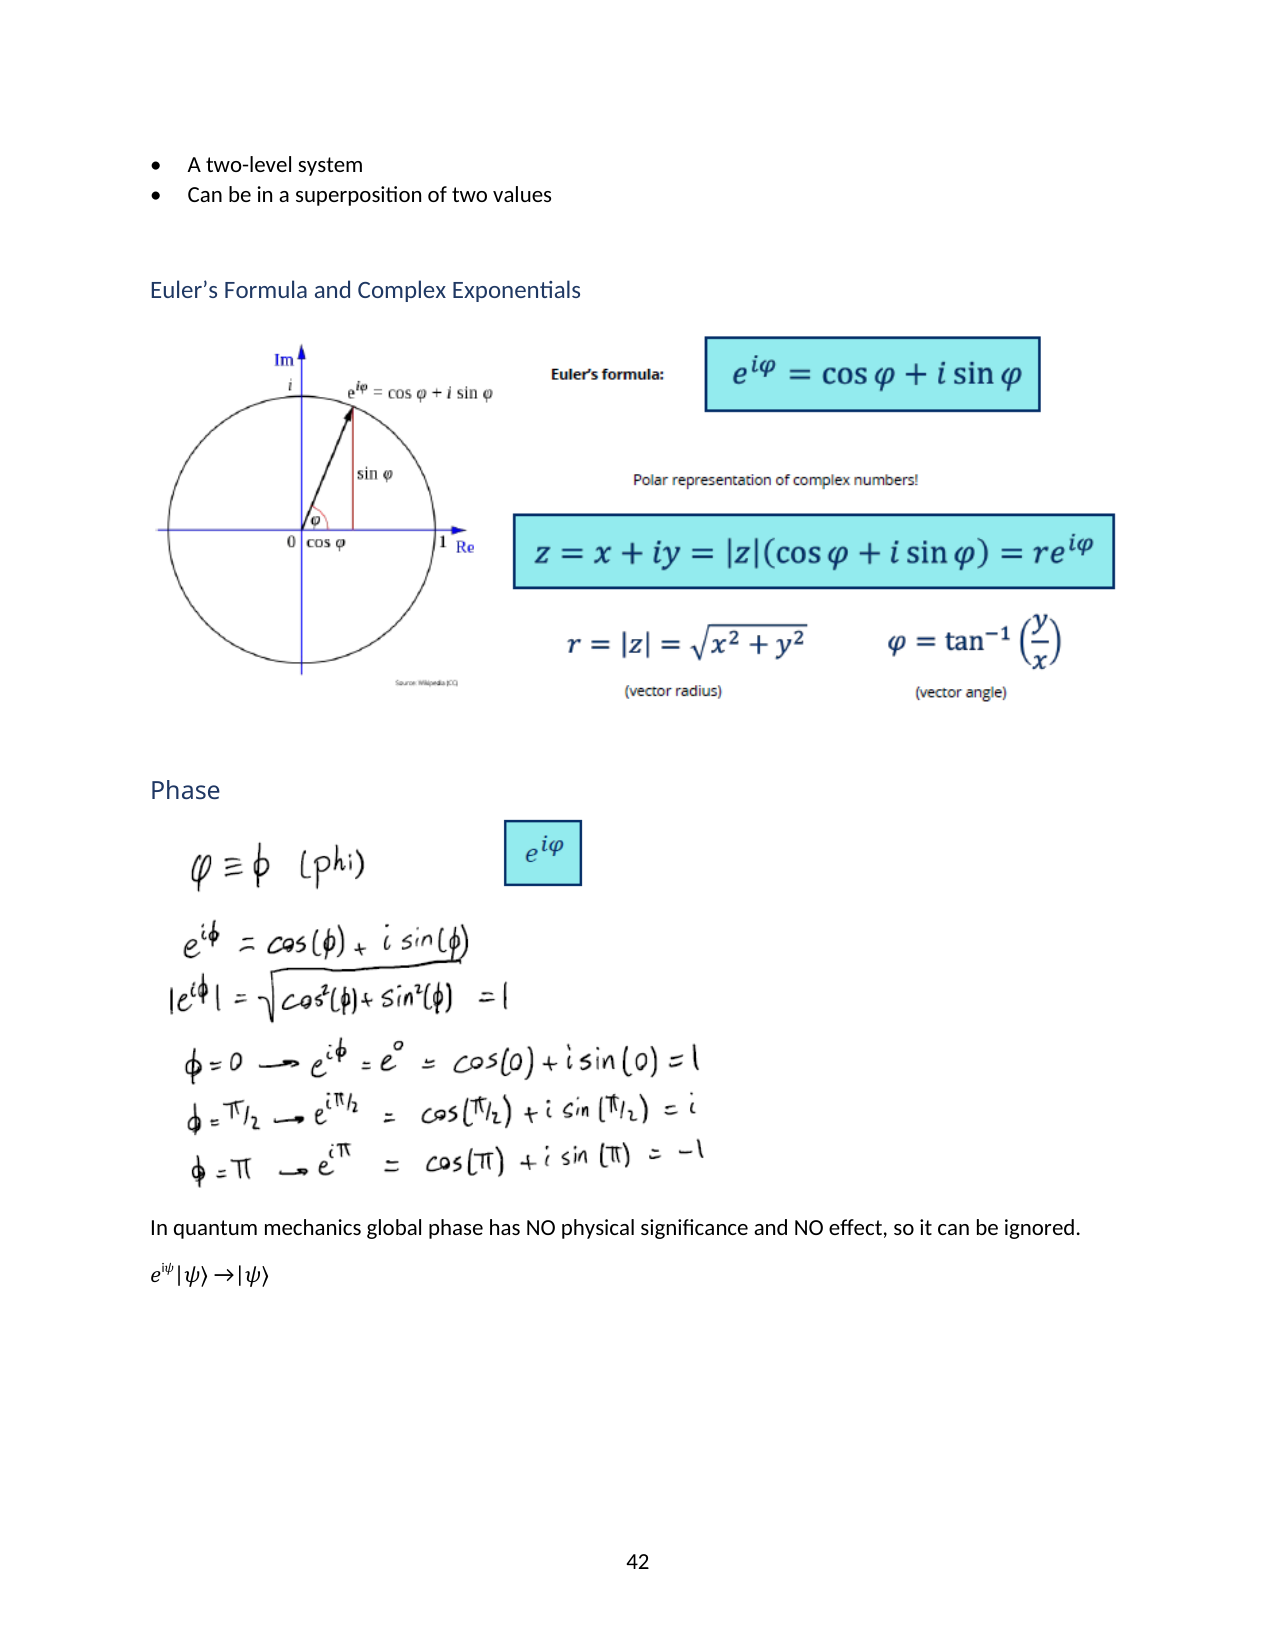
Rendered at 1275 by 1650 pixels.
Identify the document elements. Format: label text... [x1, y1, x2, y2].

picture [150, 323, 1125, 707]
list A two-level system [150, 150, 1125, 178]
text 𝑒i𝜓|𝜓⟩ →|𝜓⟩ [150, 1260, 1125, 1288]
text In quantum mechanics global phase has NO physical significance and NO effect, so it can be ignored. [150, 1213, 1125, 1241]
picture [150, 809, 713, 1194]
text Euler’s Formula and Complex Exponentials [150, 274, 1125, 304]
list Can be in a superposition of two values [150, 180, 1125, 208]
subtitle Phase [150, 772, 1125, 806]
